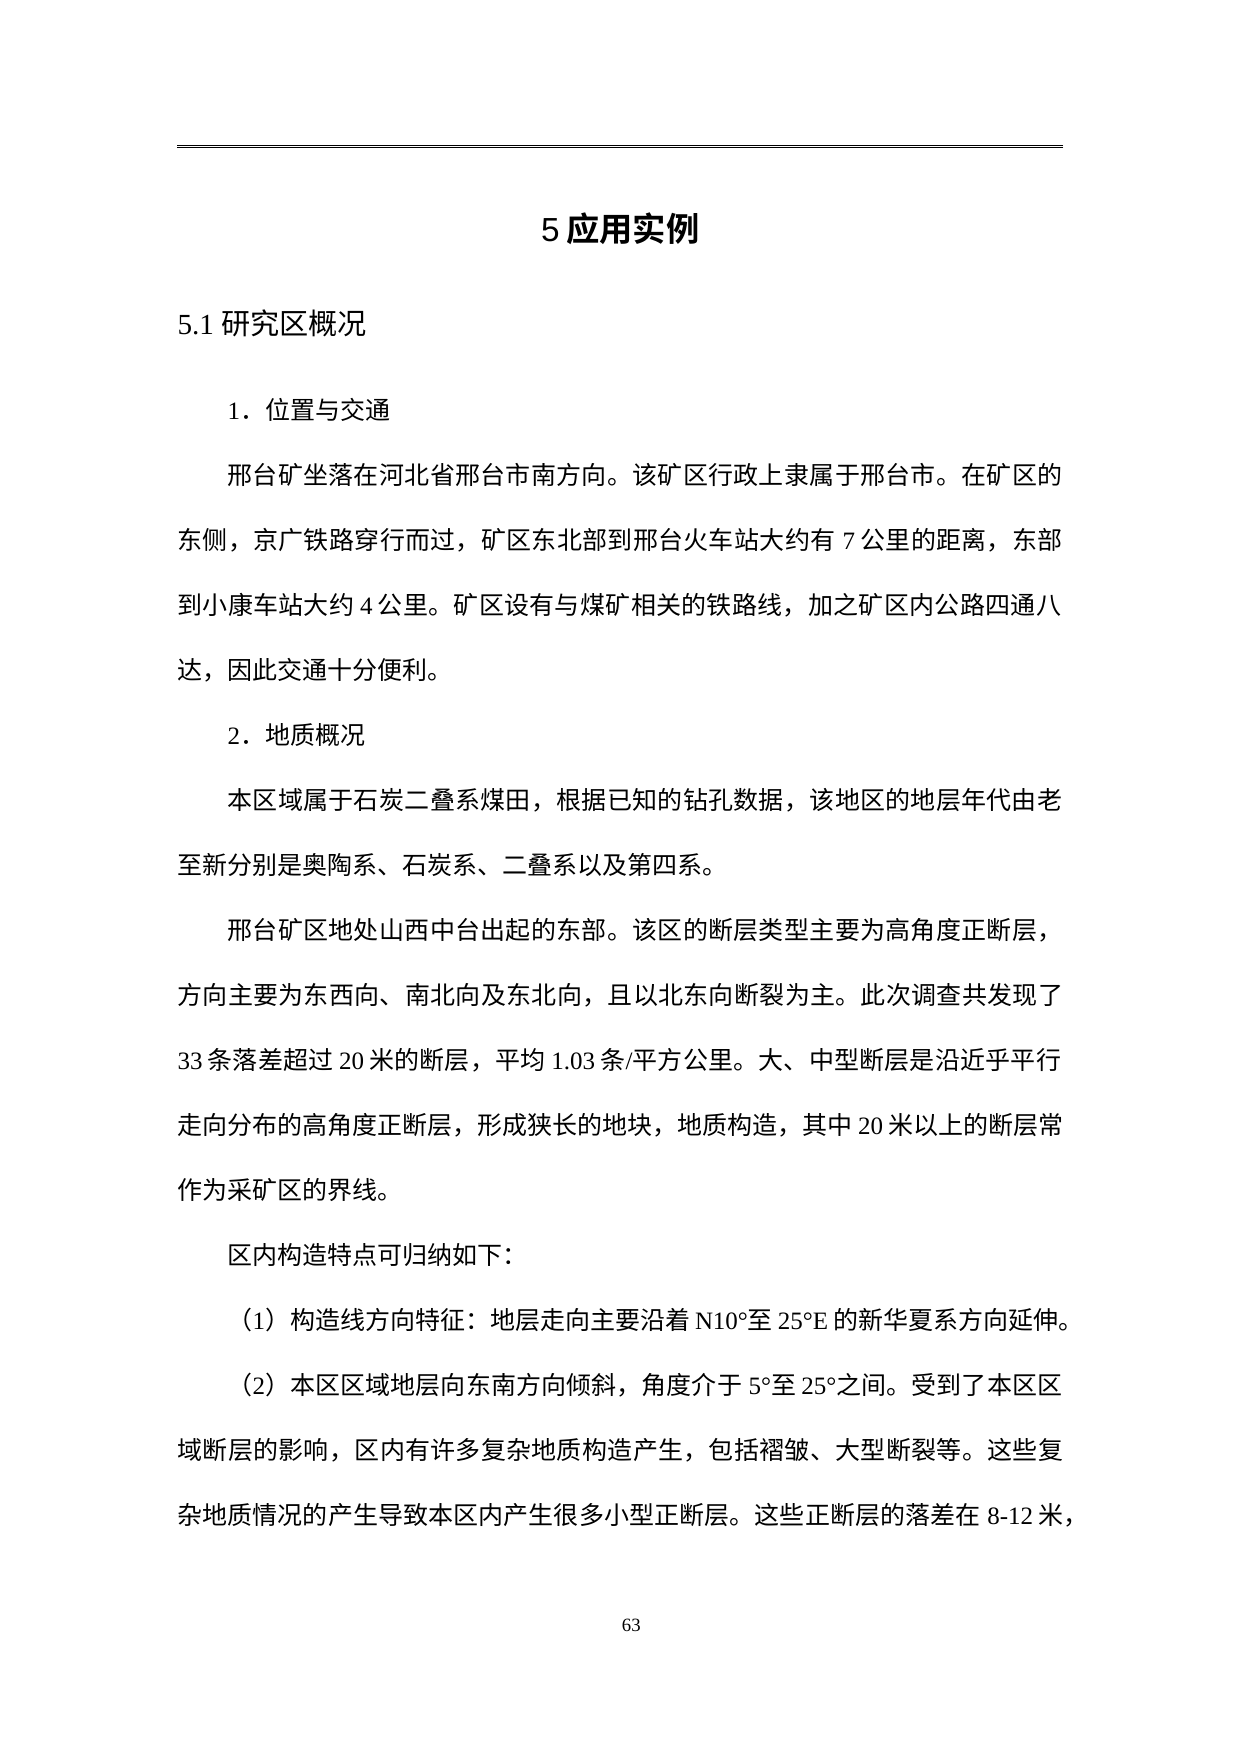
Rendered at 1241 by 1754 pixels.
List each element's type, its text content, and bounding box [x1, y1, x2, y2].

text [177, 1351, 1063, 1546]
text 本区域属于石炭二叠系煤田，根据已知的钻孔数据，该地区的地层年代由老至新分别是奥陶系、石炭系、二叠系以及第四系。 [177, 766, 1063, 896]
text 1．位置与交通 [177, 376, 1063, 441]
text 5.1 研究区概况 [177, 301, 1063, 343]
text 区内构造特点可归纳如下： [177, 1221, 1063, 1286]
text （1）构造线方向特征：地层走向主要沿着N10°至25°E的新华夏系方向延伸。 [177, 1286, 1063, 1351]
text 邢台矿区地处山西中台出起的东部。该区的断层类型主要为高角度正断层，方向主要为东西向、南北向及东北向，且以北东向断裂为主。此次调查共发现了33条落差超过20米的断层，平均1.03条/平方公里。大、中型断层是沿近乎平行走向分布的高角度正断层，形成狭长的地块，地质构造，其中20米以上的断层常作为采矿区的界线。 [177, 896, 1063, 1221]
text 邢台矿坐落在河北省邢台市南方向。该矿区行政上隶属于邢台市。在矿区的东侧，京广铁路穿行而过，矿区东北部到邢台火车站大约有7公里的距离，东部到小康车站大约4公里。矿区设有与煤矿相关的铁路线，加之矿区内公路四通八达，因此交通十分便利。 [177, 441, 1063, 701]
text 2．地质概况 [177, 701, 1063, 766]
text 5应用实例 [177, 203, 1063, 251]
